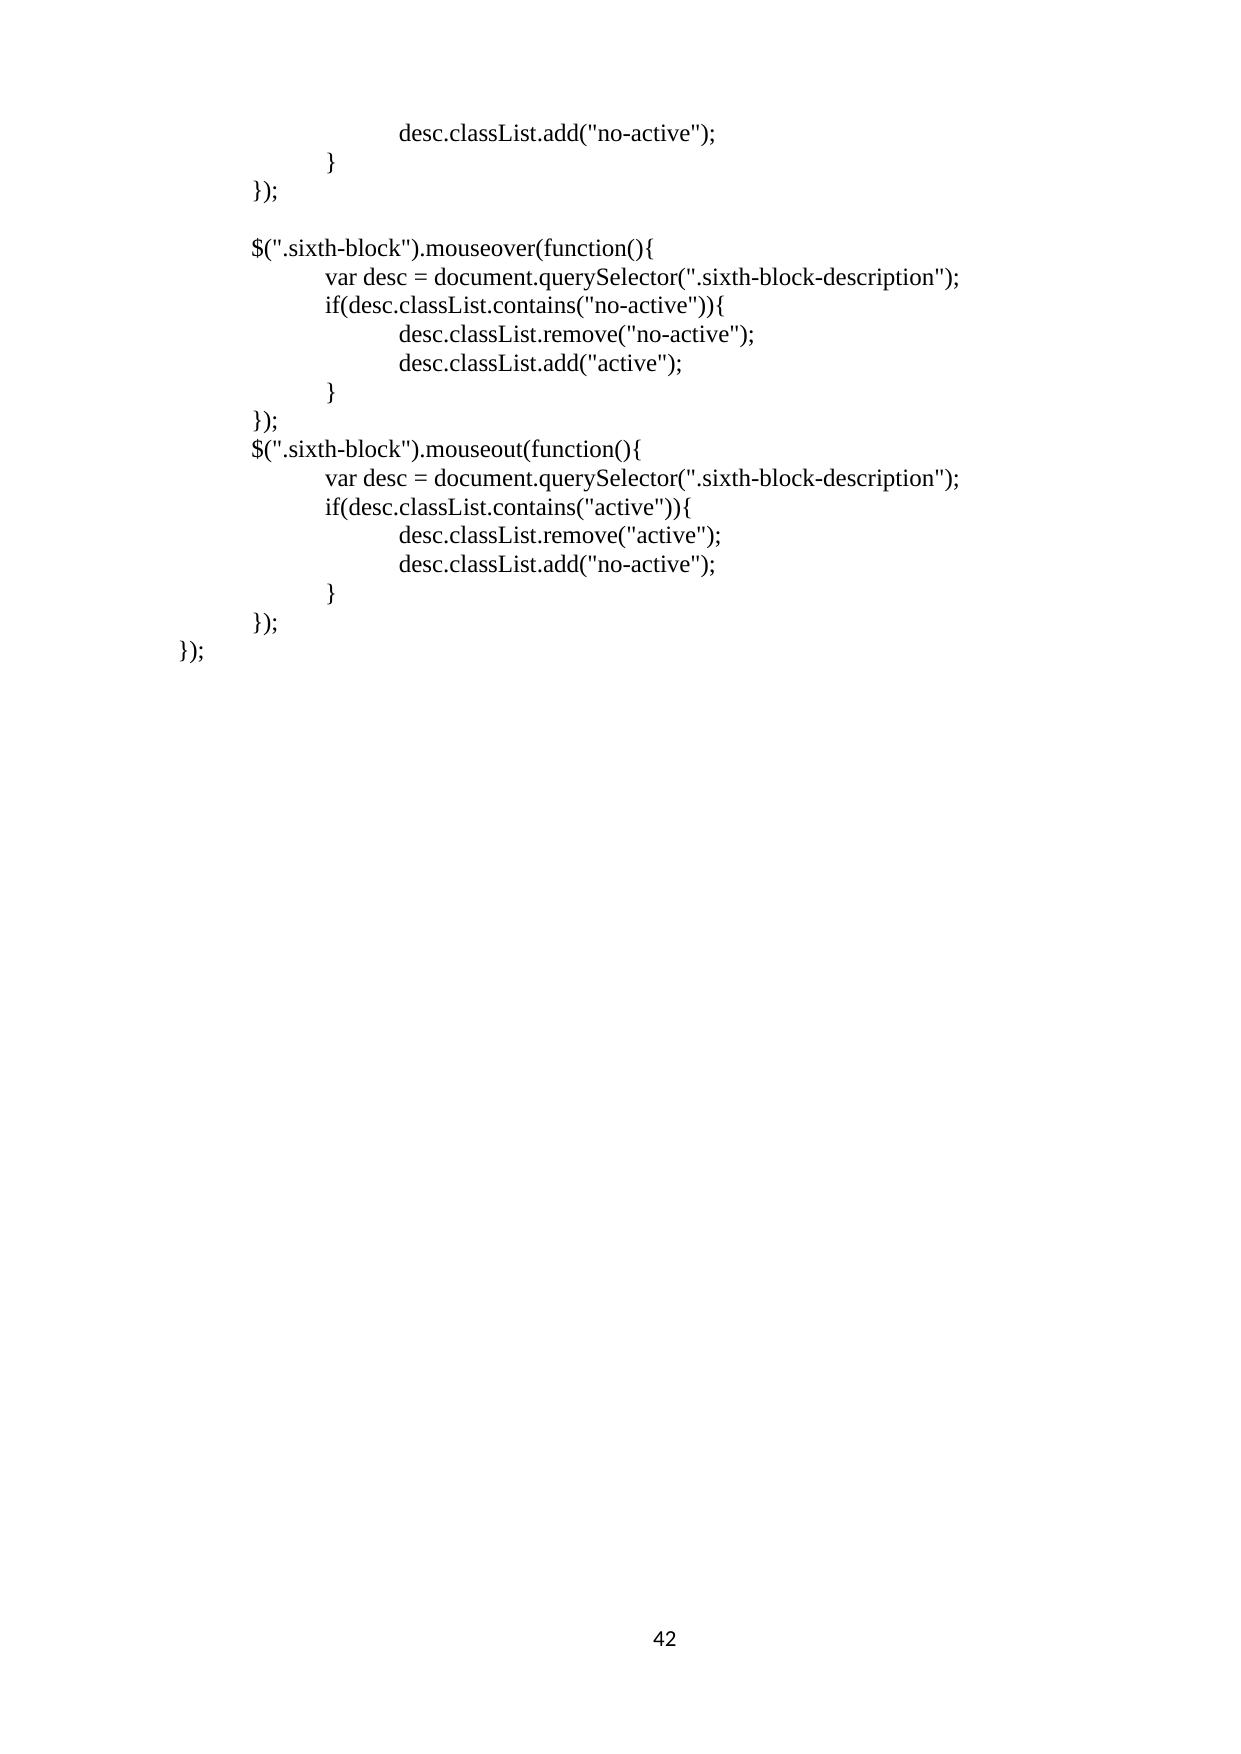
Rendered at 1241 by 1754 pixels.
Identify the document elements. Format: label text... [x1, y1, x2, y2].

text $(".sixth-block").mouseover(function(){ [177, 233, 1152, 262]
text desc.classList.add("no-active"); [177, 549, 1152, 578]
text var desc = document.querySelector(".sixth-block-description"); [177, 463, 1152, 492]
text }); [177, 636, 1152, 664]
text desc.classList.remove("active"); [177, 521, 1152, 549]
text if(desc.classList.contains("no-active")){ [177, 291, 1152, 319]
text } [177, 377, 1152, 406]
text desc.classList.add("active"); [177, 348, 1152, 377]
text } [177, 578, 1152, 607]
text var desc = document.querySelector(".sixth-block-description"); [177, 262, 1152, 291]
text desc.classList.add("no-active"); [177, 118, 1152, 147]
text $(".sixth-block").mouseout(function(){ [177, 434, 1152, 463]
text }); [177, 176, 1152, 204]
text desc.classList.remove("no-active"); [177, 319, 1152, 348]
text }); [177, 406, 1152, 434]
text if(desc.classList.contains("active")){ [177, 492, 1152, 521]
text } [177, 147, 1152, 176]
text }); [177, 607, 1152, 636]
